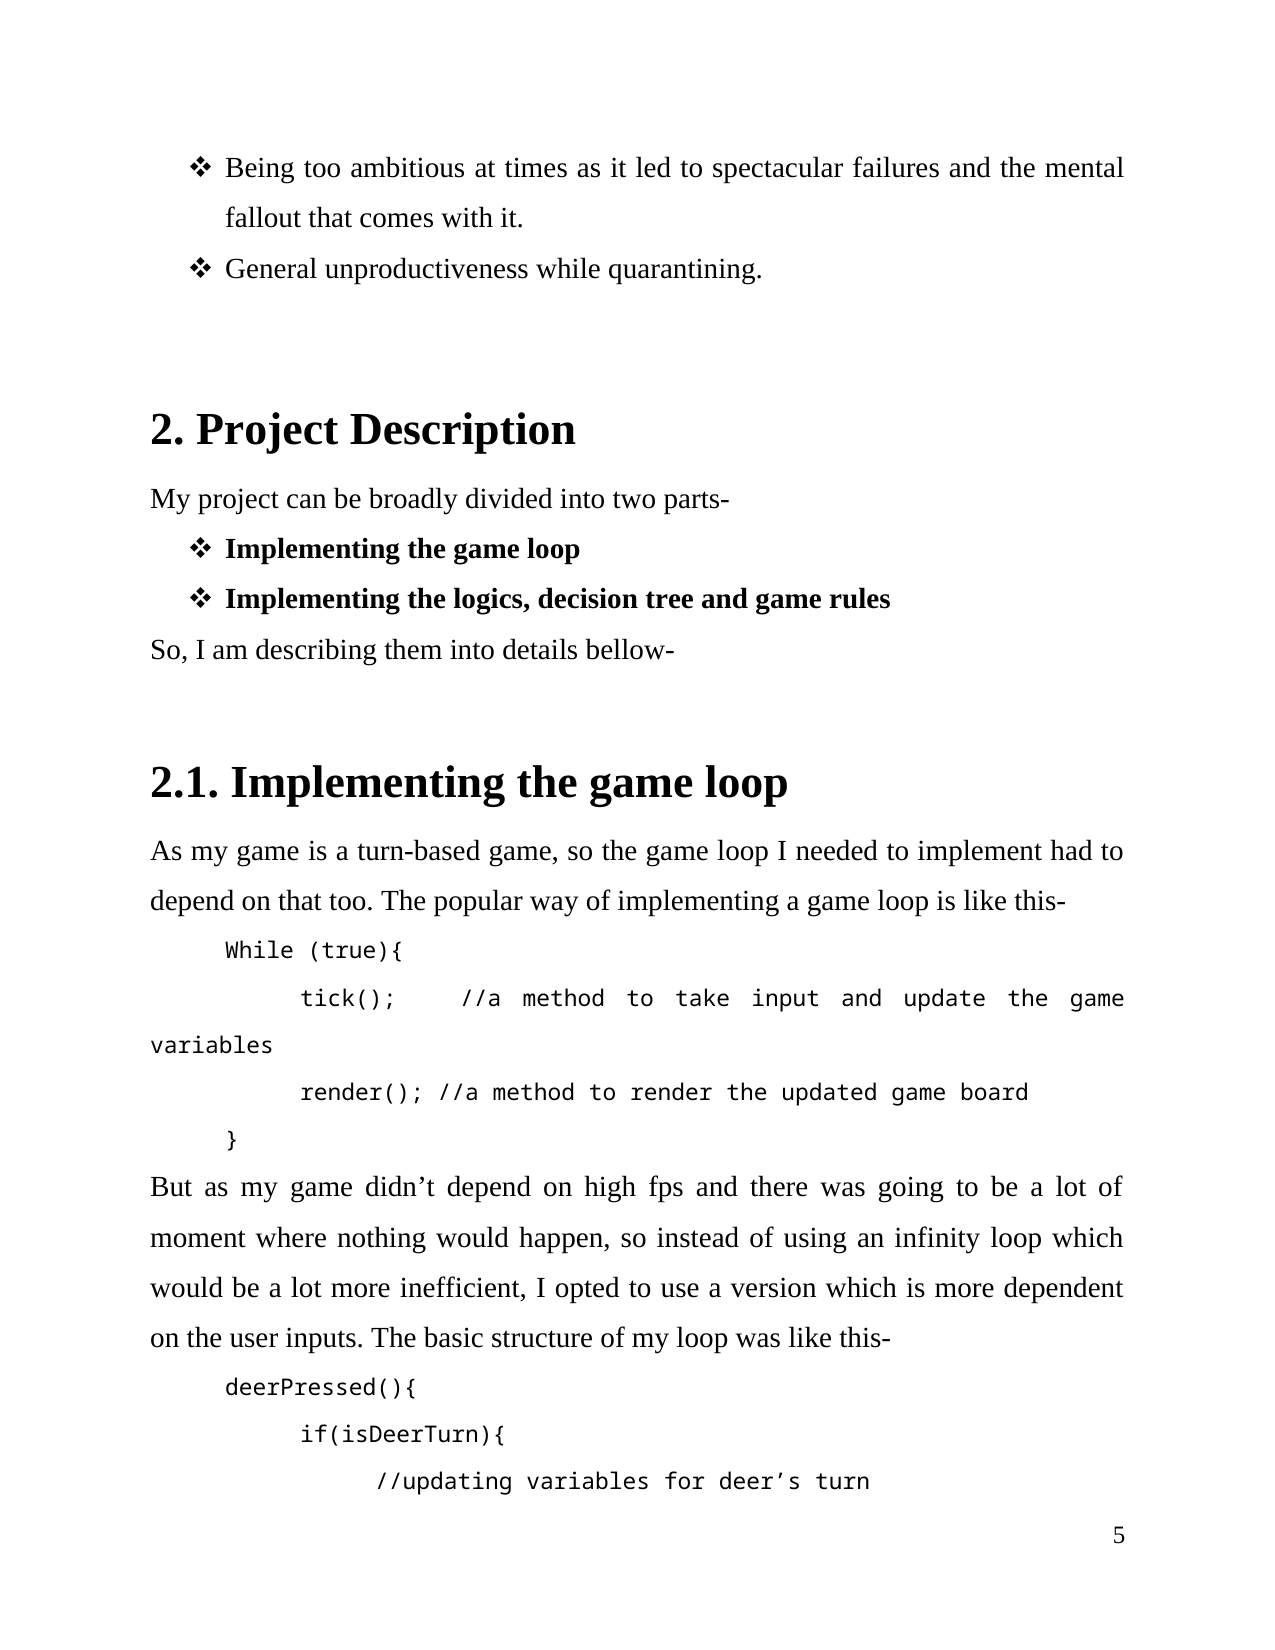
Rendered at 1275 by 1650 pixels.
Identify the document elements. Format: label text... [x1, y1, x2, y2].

text 2.1. Implementing the game loop [150, 754, 1125, 807]
text if(isDeerTurn){ [150, 1418, 1125, 1449]
text So, I am describing them into details bellow- [150, 632, 1125, 666]
list Implementing the game loop [187, 531, 1125, 565]
text deerPressed(){ [150, 1371, 1125, 1402]
text render(); //a method to render the updated game board [150, 1076, 1125, 1107]
text My project can be broadly divided into two parts- [150, 481, 1125, 514]
text But as my game didn’t depend on high fps and there was going to be a lot of moment where nothing would happen, so instead of using an infinity loop which would be a lot more inefficient, I opted to use a version which is more dependent on the user inputs. The basic structure of my loop was like this- [150, 1169, 1125, 1354]
text 2. Project Description [150, 402, 1125, 454]
text As my game is a turn-based game, so the game loop I needed to implement had to depend on that too. The popular way of implementing a game loop is like this- [150, 833, 1125, 917]
list General unproductiveness while quarantining. [187, 251, 1125, 284]
text //updating variables for deer’s turn [300, 1464, 1125, 1496]
list Being too ambitious at times as it led to spectacular failures and the mental fallout that comes with it. [187, 150, 1125, 234]
text While (true){ [150, 934, 1125, 965]
text } [150, 1123, 1125, 1154]
list Implementing the logics, decision tree and game rules [187, 582, 1125, 615]
text tick(); //a method to take input and update the game variables [150, 982, 1125, 1060]
